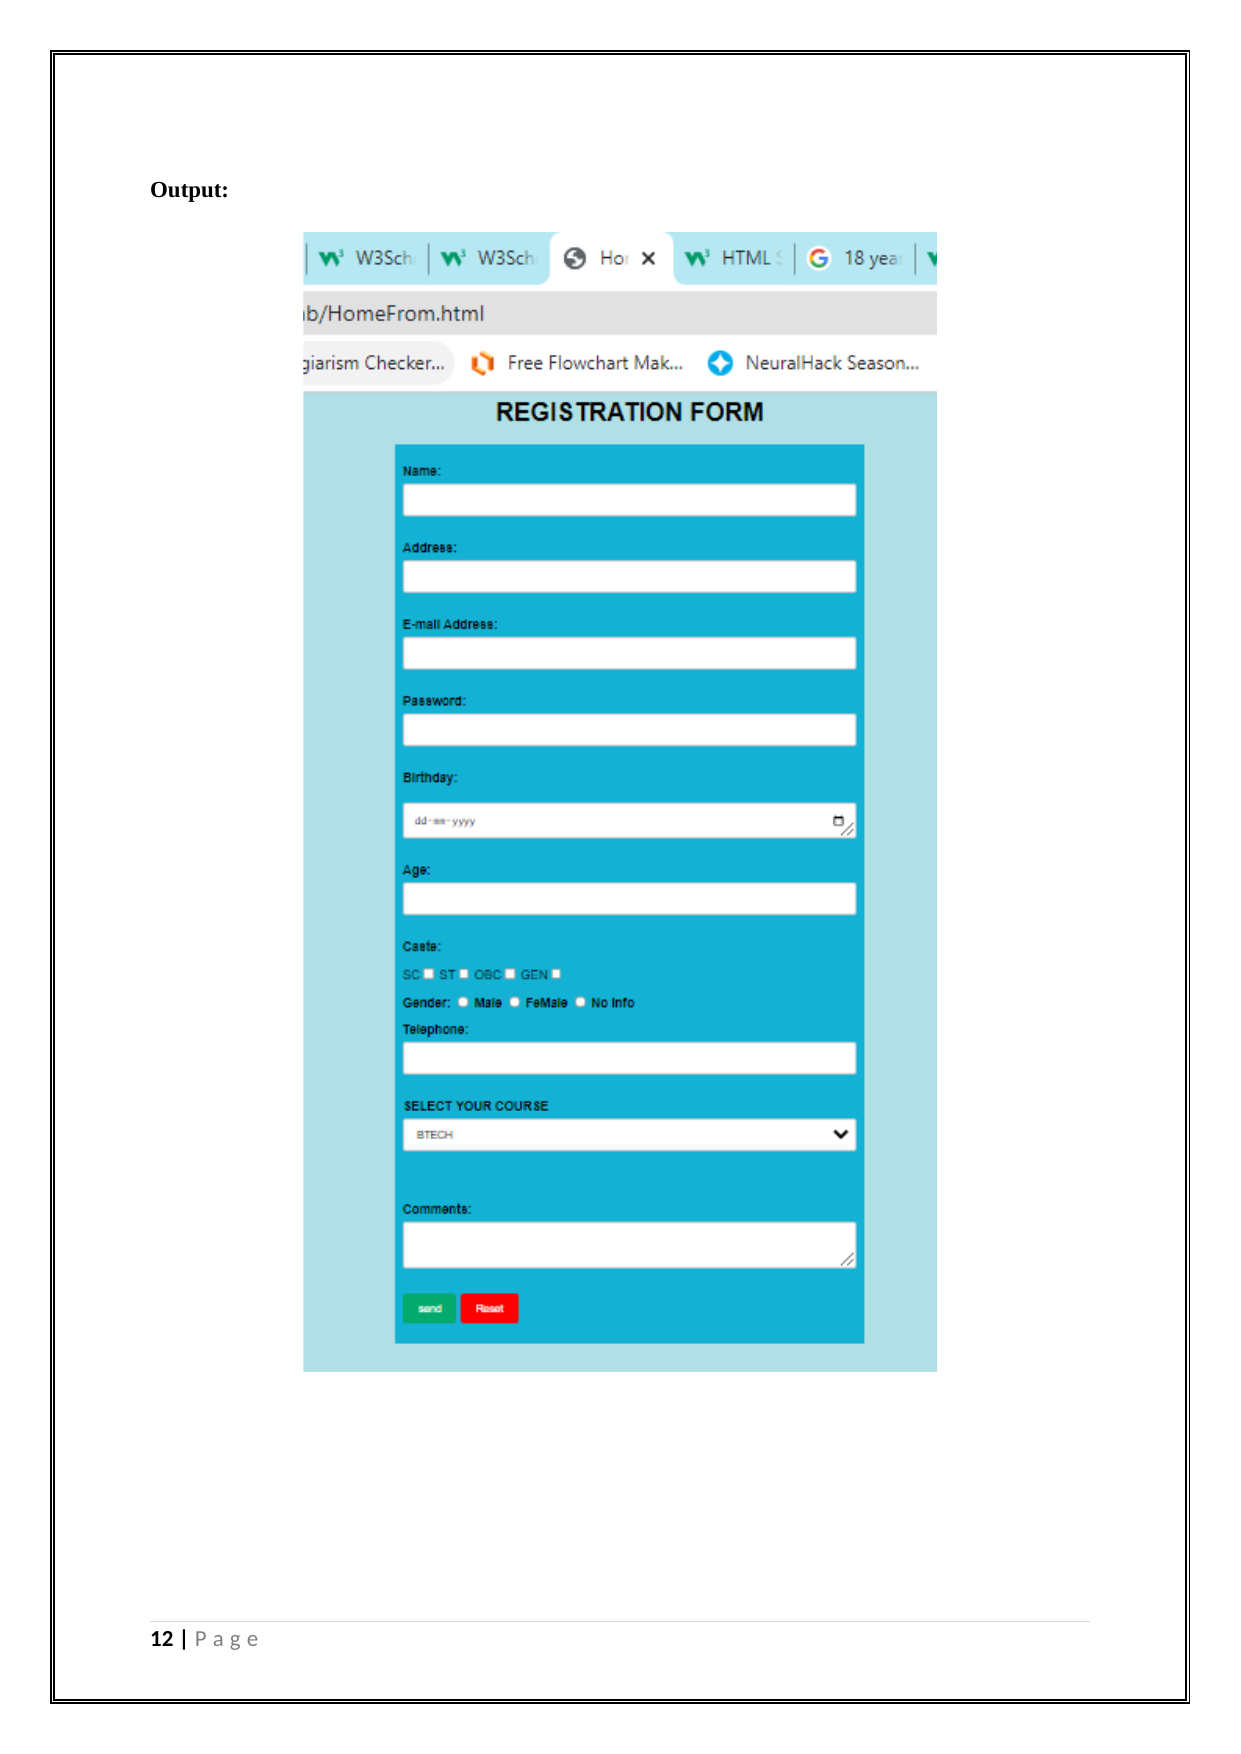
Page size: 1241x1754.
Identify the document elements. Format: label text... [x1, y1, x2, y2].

text Output: [150, 176, 1090, 202]
picture [303, 232, 937, 1372]
